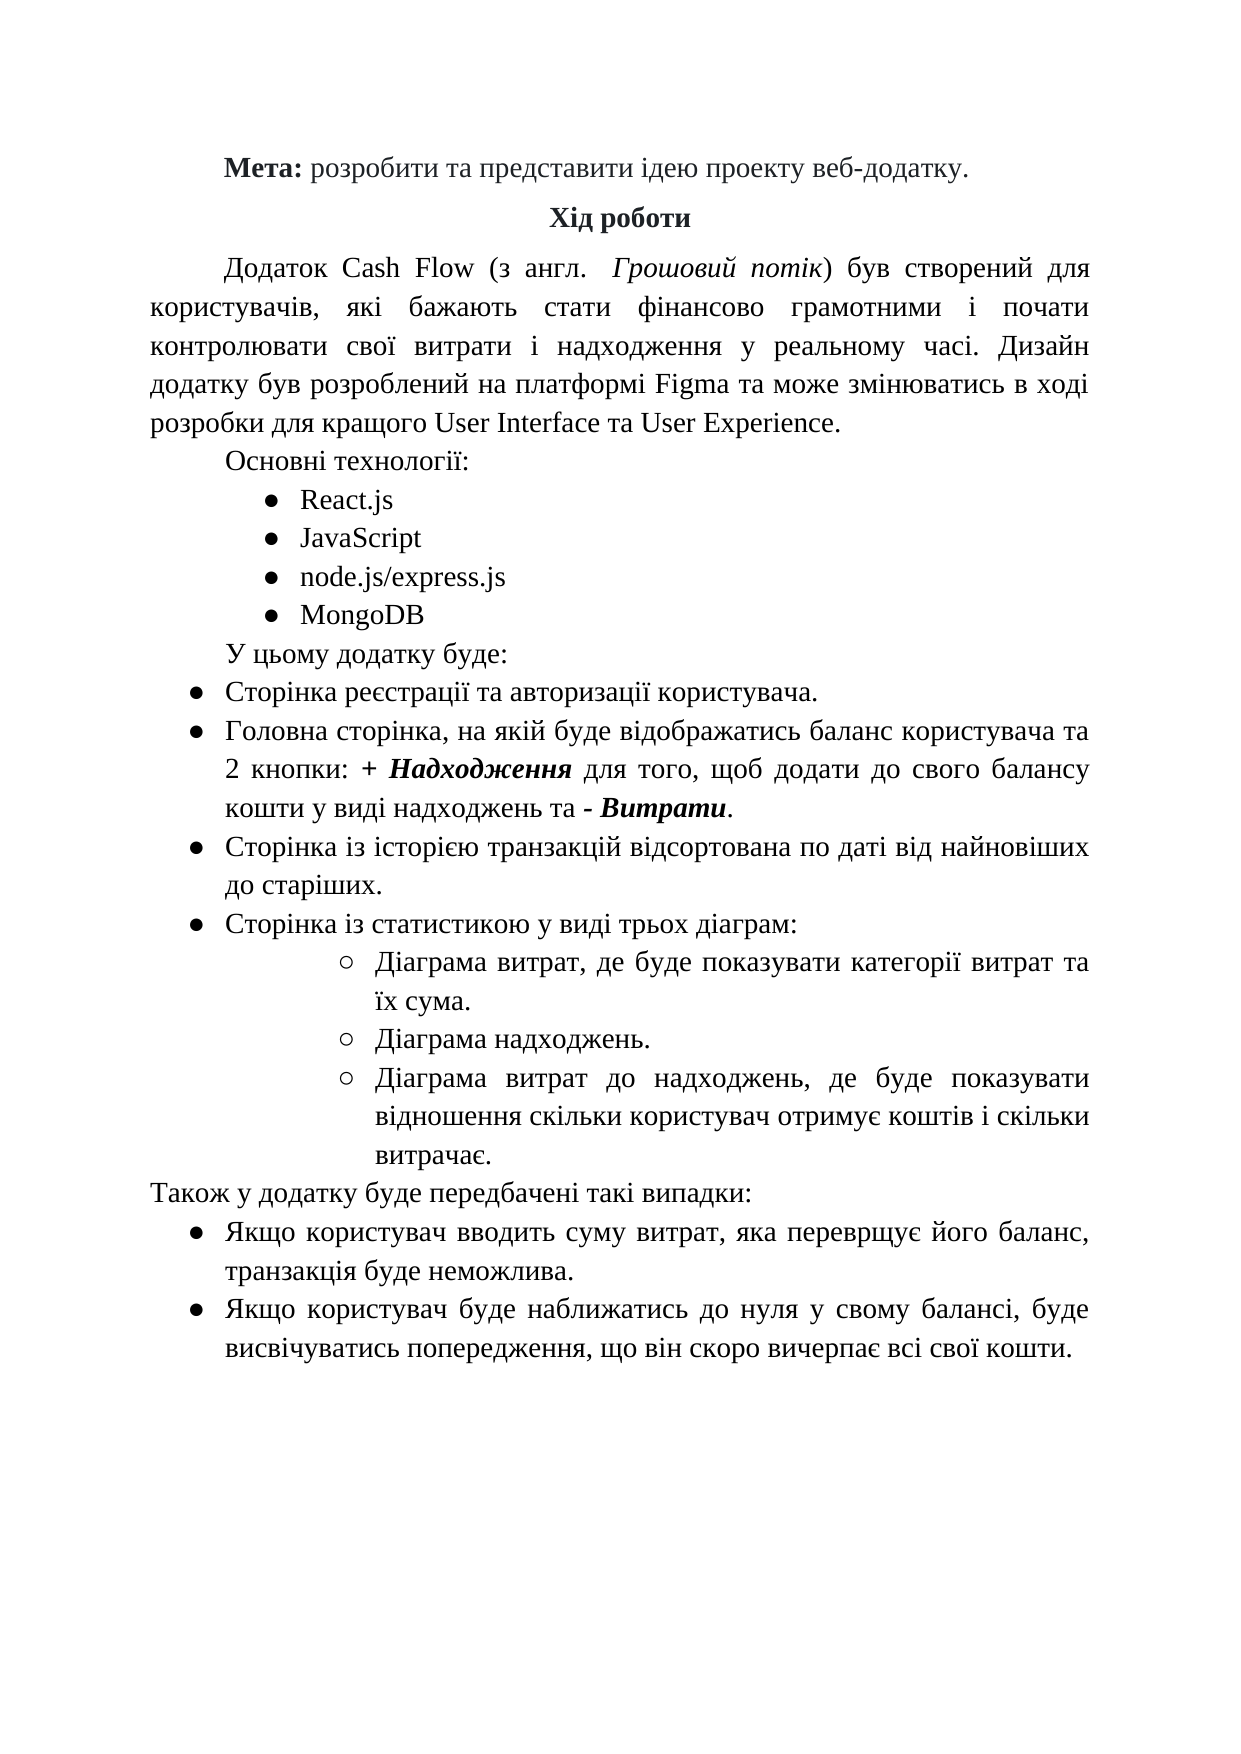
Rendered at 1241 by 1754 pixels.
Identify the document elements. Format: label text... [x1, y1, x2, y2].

list Сторінка реєстрації та авторизації користувача. [187, 674, 1090, 708]
list node.js/express.js [262, 559, 1090, 592]
text Додаток Cash Flow (з англ. Грошовий потік) був створений для користувачів, які бажають стати фінансово грамотними і почати контролювати свої витрати і надходження у реальному часі. Дизайн додатку був розроблений на платформі Figma та може змінюватись в ході розробки для кращого User Interface та User Experience. [150, 251, 1090, 438]
list Якщо користувач вводить суму витрат, яка переврщує його баланс, транзакція буде неможлива. [187, 1214, 1090, 1286]
list MongoDB [262, 597, 1090, 631]
text У цьому додатку буде: [150, 636, 1090, 669]
list Діаграма надходжень. [337, 1021, 1090, 1055]
text Основні технології: [150, 443, 1090, 477]
list Сторінка із історією транзакцій відсортована по даті від найновіших до старіших. [187, 829, 1090, 901]
text Мета: розробити та представити ідею проекту веб-додатку. [150, 150, 1090, 183]
list JavaScript [262, 520, 1090, 554]
list Сторінка із статистикою у виді трьох діаграм: [187, 906, 1090, 939]
list React.js [262, 482, 1090, 515]
text Також у додатку буде передбачені такі випадки: [150, 1176, 1090, 1209]
list Якщо користувач буде наближатись до нуля у свому балансі, буде висвічуватись попередження, що він скоро вичерпає всі свої кошти. [187, 1291, 1090, 1363]
list Діаграма витрат до надходжень, де буде показувати відношення скільки користувач отримує коштів і скільки витрачає. [337, 1060, 1090, 1171]
list Діаграма витрат, де буде показувати категорії витрат та їх сума. [337, 944, 1090, 1016]
list Головна сторінка, на якій буде відображатись баланс користувача та 2 кнопки: + Надходження для того, щоб додати до свого балансу кошти у виді надходжень та - Витрати. [187, 713, 1090, 824]
text Хід роботи [150, 200, 1090, 234]
